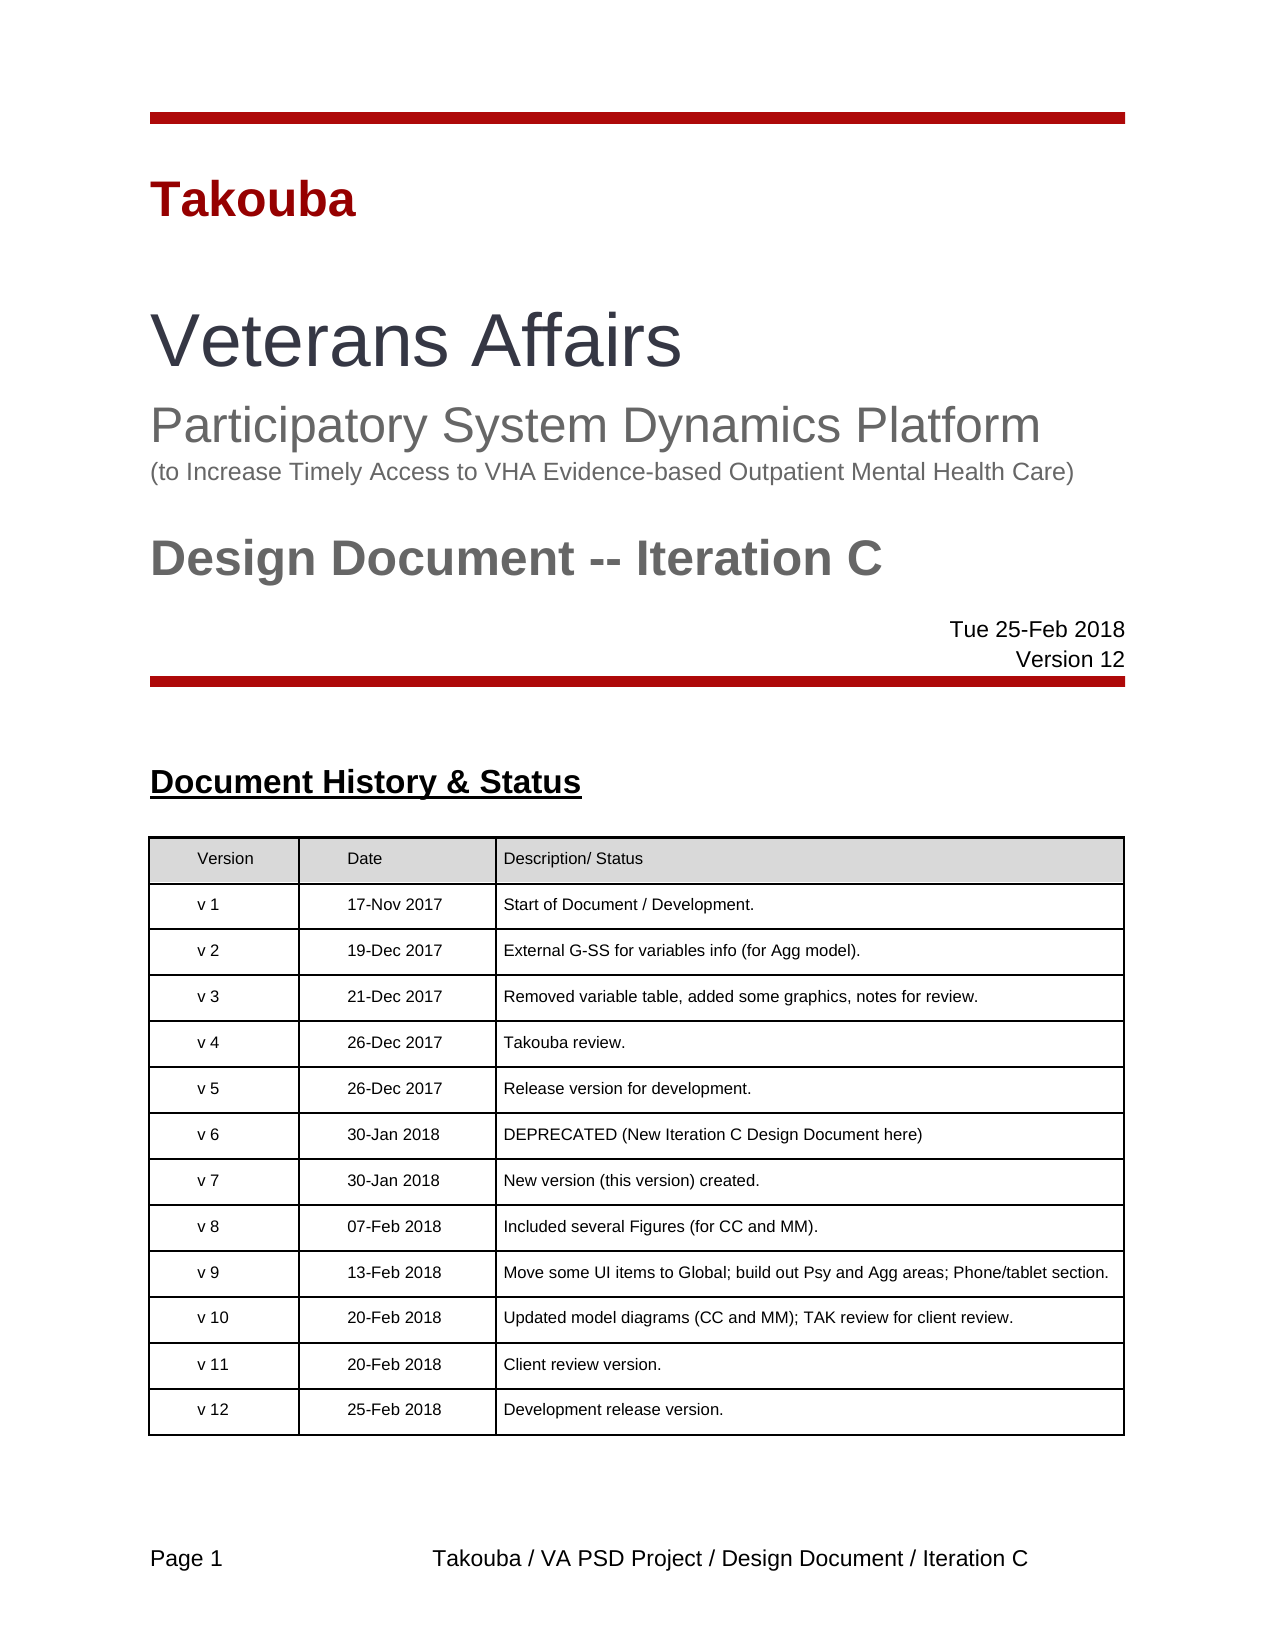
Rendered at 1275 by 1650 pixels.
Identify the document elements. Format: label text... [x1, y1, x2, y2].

table_cell DEPRECATED (New Iteration C Design Document here) [497, 1114, 1123, 1158]
table_cell v 1 [150, 885, 298, 928]
table_cell 26-Dec 2017 [300, 1022, 495, 1066]
table_cell 13-Feb 2018 [300, 1252, 495, 1296]
picture [150, 676, 1125, 687]
table_cell External G-SS for variables info (for Agg model). [497, 930, 1123, 974]
table_cell v 2 [150, 930, 298, 974]
subtitle Participatory System Dynamics Platform (to Increase Timely Access to VHA Evidence-based Outpatient Mental Health Care) [150, 396, 1125, 486]
table_cell 30-Jan 2018 [300, 1160, 495, 1204]
table_cell v 7 [150, 1160, 298, 1204]
title Veterans Affairs [150, 296, 1125, 383]
table_cell Development release version. [497, 1390, 1123, 1434]
text Takouba [150, 169, 1125, 227]
table_cell v 3 [150, 976, 298, 1020]
table_cell v 8 [150, 1206, 298, 1250]
table_header Date [300, 839, 495, 882]
table_cell Release version for development. [497, 1068, 1123, 1112]
table_cell 19-Dec 2017 [300, 930, 495, 974]
table_cell Move some UI items to Global; build out Psy and Agg areas; Phone/tablet section. [497, 1252, 1123, 1296]
table_cell v 11 [150, 1344, 298, 1388]
table_cell v 12 [150, 1390, 298, 1434]
table_cell Removed variable table, added some graphics, notes for review. [497, 976, 1123, 1020]
table_cell v 6 [150, 1114, 298, 1158]
table_cell Client review version. [497, 1344, 1123, 1388]
table_cell 25-Feb 2018 [300, 1390, 495, 1434]
table_cell 26-Dec 2017 [300, 1068, 495, 1112]
table_cell 30-Jan 2018 [300, 1114, 495, 1158]
table_cell 20-Feb 2018 [300, 1298, 495, 1342]
table_cell v 10 [150, 1298, 298, 1342]
picture [150, 112, 1125, 124]
text Tue 25-Feb 2018 Version 12 [150, 616, 1125, 672]
table_header Version [150, 839, 298, 882]
table_header Description/ Status [497, 839, 1123, 882]
table_cell v 4 [150, 1022, 298, 1066]
table_cell Updated model diagrams (CC and MM); TAK review for client review. [497, 1298, 1123, 1342]
table_cell v 5 [150, 1068, 298, 1112]
table_cell 17-Nov 2017 [300, 885, 495, 928]
table_cell Start of Document / Development. [497, 885, 1123, 928]
table_cell Included several Figures (for CC and MM). [497, 1206, 1123, 1250]
table_cell 21-Dec 2017 [300, 976, 495, 1020]
subtitle Document History & Status [150, 762, 1125, 801]
table_cell New version (this version) created. [497, 1160, 1123, 1204]
table_cell Takouba review. [497, 1022, 1123, 1066]
table_cell v 9 [150, 1252, 298, 1296]
subtitle Design Document -- Iteration C [150, 529, 1125, 586]
table_cell 07-Feb 2018 [300, 1206, 495, 1250]
table_cell 20-Feb 2018 [300, 1344, 495, 1388]
